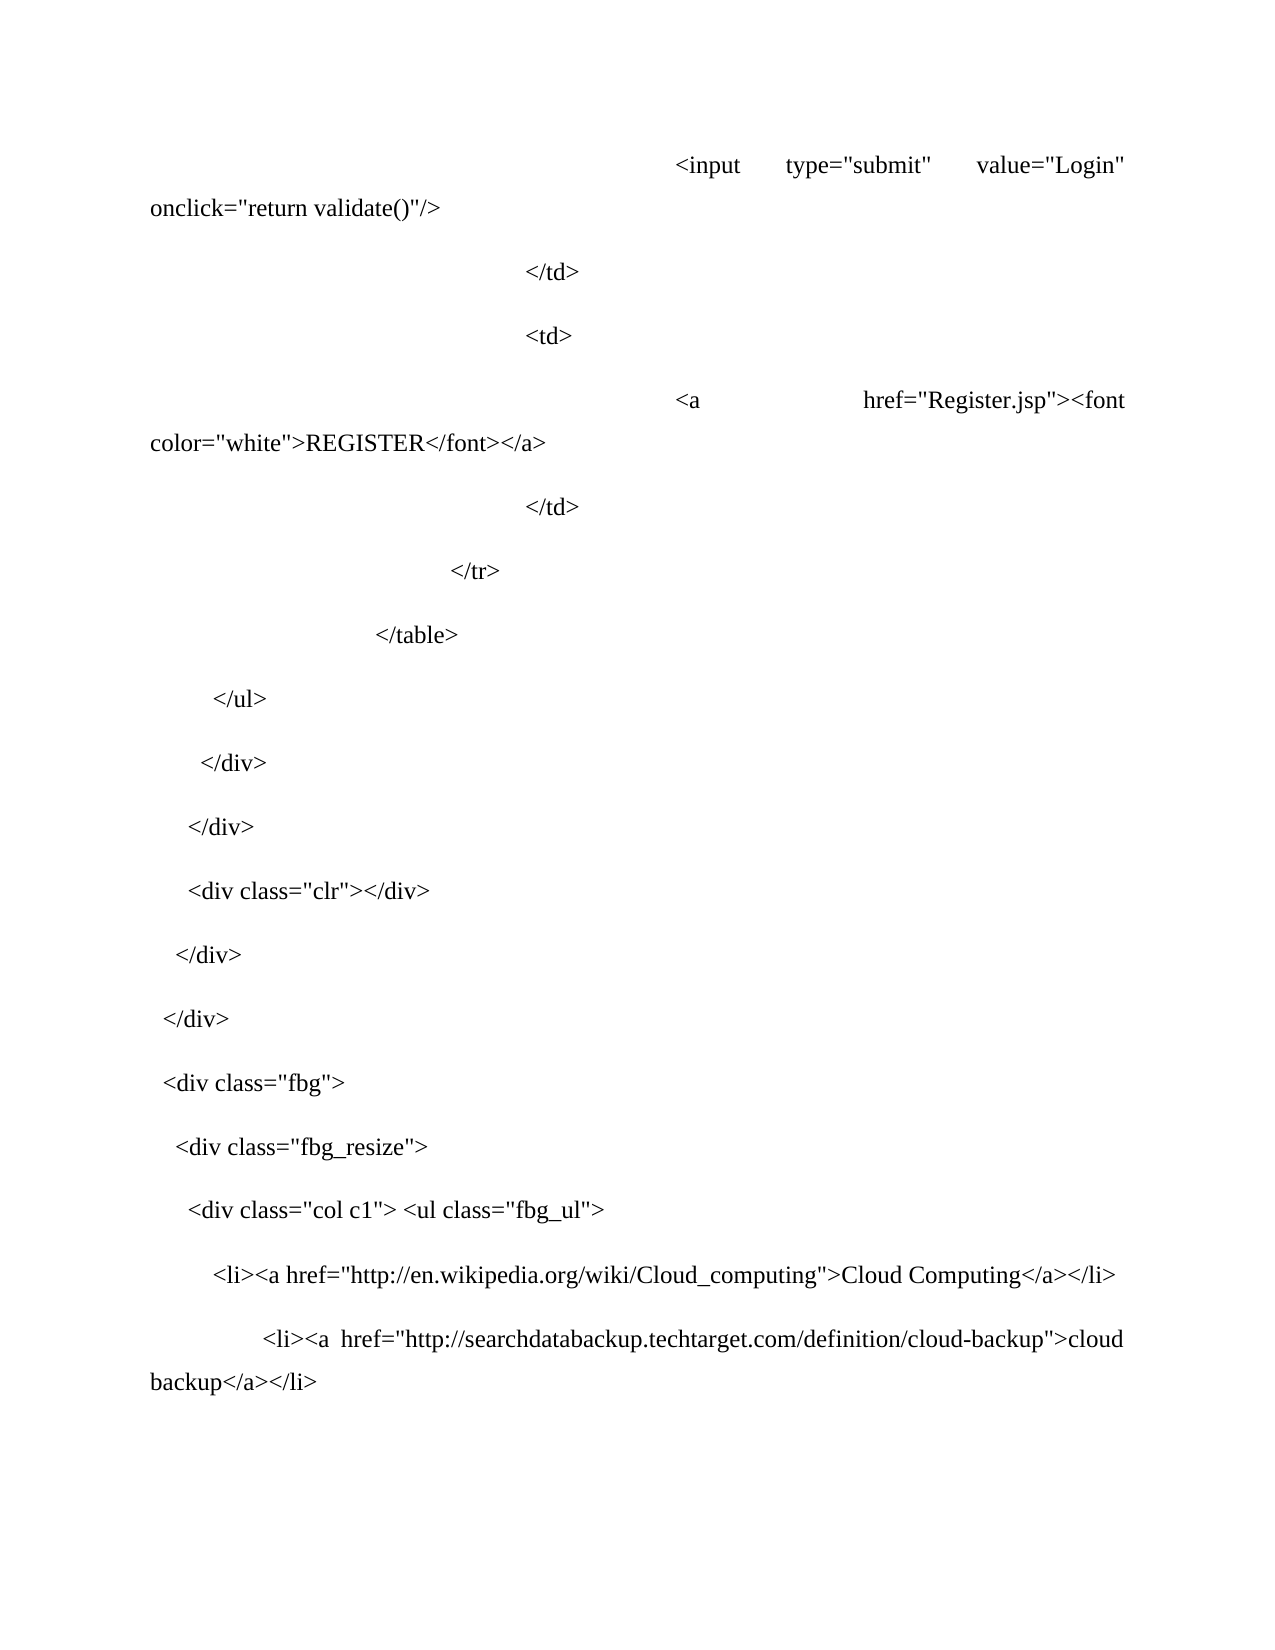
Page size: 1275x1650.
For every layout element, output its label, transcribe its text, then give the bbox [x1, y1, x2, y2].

text <input type="submit" value="Login" onclick="return validate()"/> [150, 150, 1125, 222]
text <td> [150, 321, 1125, 350]
text <div class="fbg"> [150, 1068, 1125, 1096]
text </div> [150, 812, 1125, 841]
text <a href="Register.jsp"><font color="white">REGISTER</font></a> [150, 385, 1125, 457]
text </tr> [150, 556, 1125, 585]
text </div> [150, 748, 1125, 777]
text <li><a href="http://searchdatabackup.techtarget.com/definition/cloud-backup">cloud backup</a></li> [150, 1324, 1125, 1396]
text </td> [150, 257, 1125, 286]
text <div class="fbg_resize"> [150, 1132, 1125, 1160]
text <div class="col c1"> <ul class="fbg_ul"> [150, 1196, 1125, 1224]
text </td> [150, 492, 1125, 521]
text </ul> [150, 684, 1125, 713]
text </table> [150, 620, 1125, 649]
text </div> [150, 1004, 1125, 1032]
text <li><a href="http://en.wikipedia.org/wiki/Cloud_computing">Cloud Computing</a></li> [150, 1260, 1125, 1288]
text </div> [150, 940, 1125, 968]
text <div class="clr"></div> [150, 876, 1125, 904]
